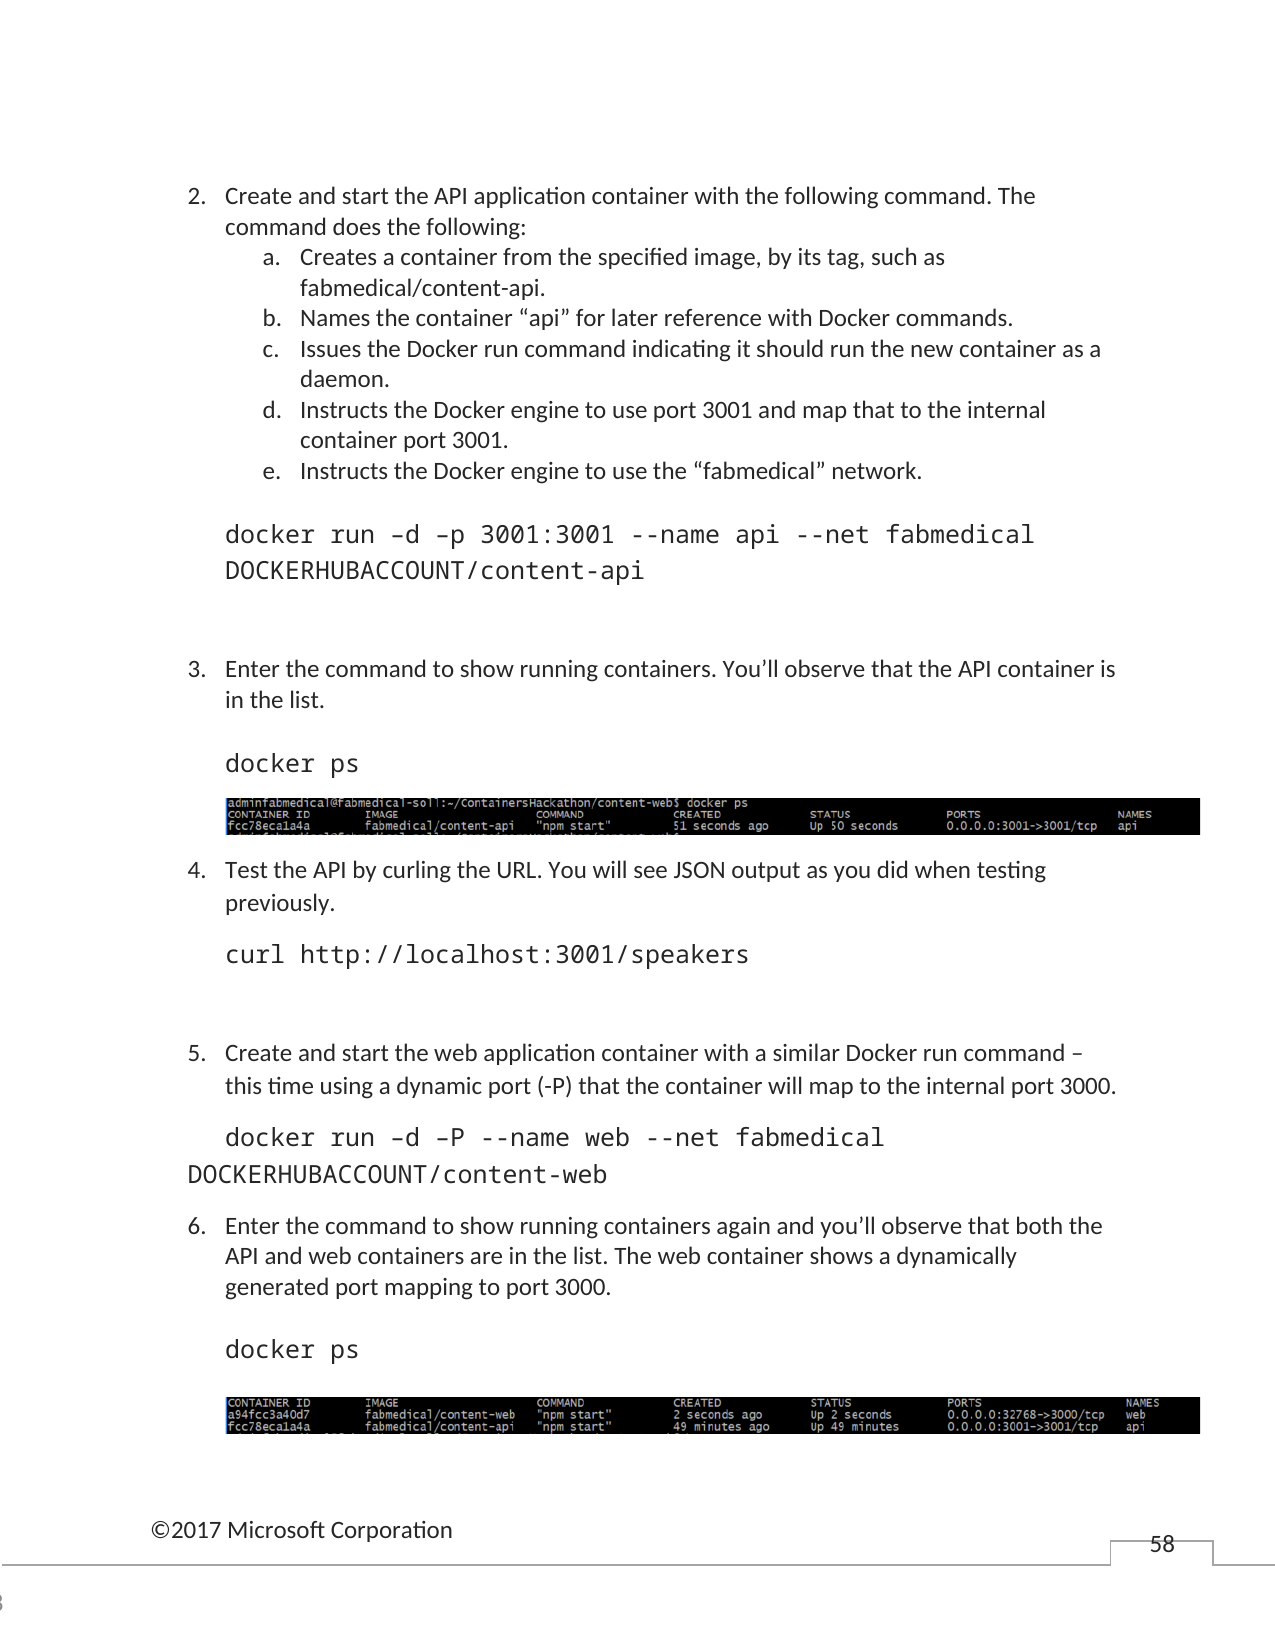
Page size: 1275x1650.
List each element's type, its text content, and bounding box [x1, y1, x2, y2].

list Issues the Docker run command indicating it should run the new container as a daemon. [262, 333, 1125, 394]
text docker run –d –p 3001:3001 --name api --net fabmedical DOCKERHUBACCOUNT/content-api [225, 516, 1125, 587]
text curl http://localhost:3001/speakers [187, 937, 1125, 971]
list Create and start the web application container with a similar Docker run command – this time using a dynamic port (-P) that the container will map to the internal port 3000. [187, 1037, 1125, 1101]
text docker ps [187, 745, 1125, 779]
text docker run –d –P --name web --net fabmedical DOCKERHUBACCOUNT/content-web [187, 1120, 1125, 1191]
list Create and start the API application container with the following command. The command does the following: [187, 181, 1125, 242]
picture [225, 798, 1200, 835]
list Creates a container from the specified image, by its tag, such as fabmedical/content-api. [262, 242, 1125, 303]
text docker ps [187, 1332, 1125, 1366]
list Names the container “api” for later reference with Docker commands. [262, 303, 1125, 333]
list Enter the command to show running containers again and you’ll observe that both the API and web containers are in the list. The web container shows a dynamically generated port mapping to port 3000. [187, 1210, 1125, 1301]
picture [225, 1397, 1200, 1434]
list Enter the command to show running containers. You’ll observe that the API container is in the list. [187, 654, 1125, 715]
list Test the API by curling the URL. You will see JSON output as you did when testing previously. [187, 854, 1125, 917]
list Instructs the Docker engine to use port 3001 and map that to the internal container port 3001. [262, 394, 1125, 455]
list Instructs the Docker engine to use the “fabmedical” network. [262, 455, 1125, 486]
